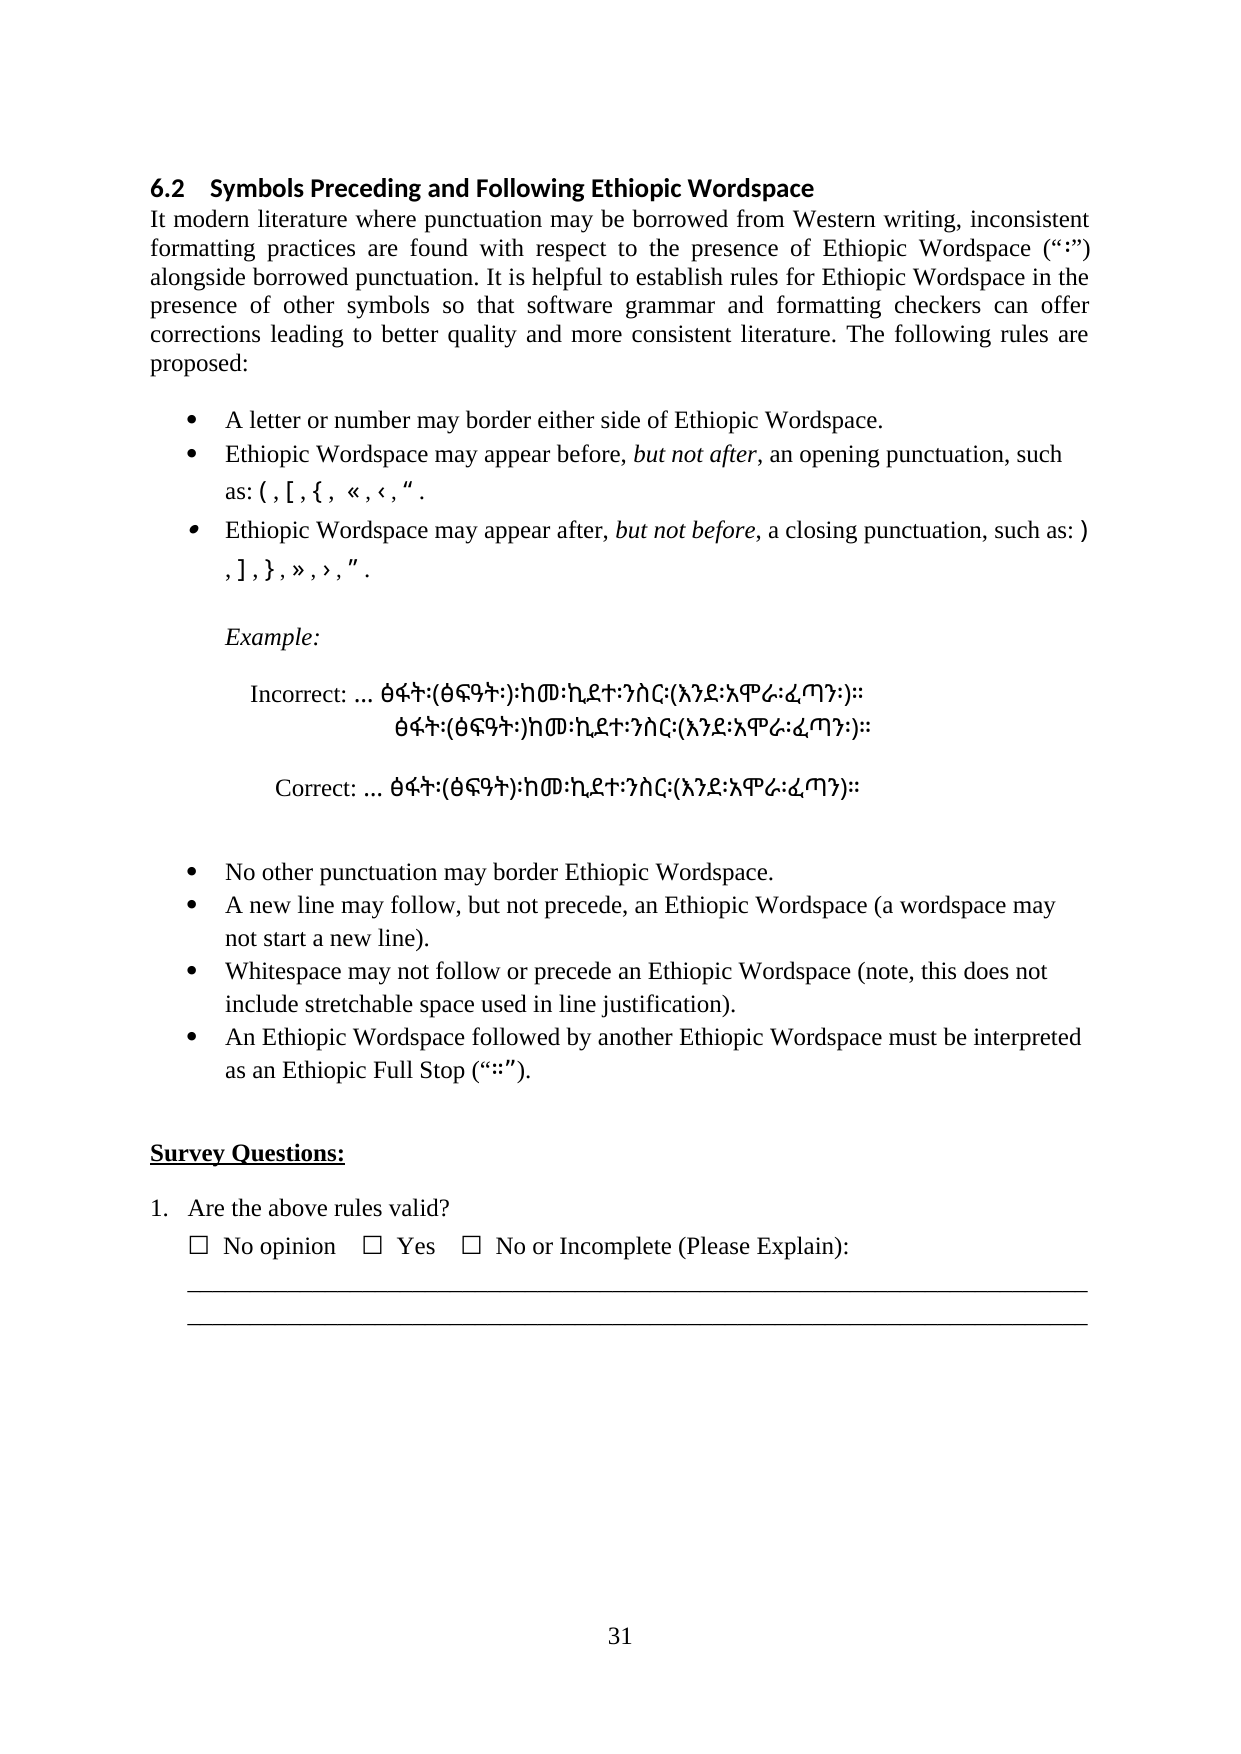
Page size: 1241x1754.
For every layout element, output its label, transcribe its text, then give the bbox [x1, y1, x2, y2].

list Are the above rules valid? ☐ No opinion ☐ Yes ☐ No or Incomplete (Please Explain): ________________________________________________________________________ [150, 1193, 1090, 1294]
list A new line may follow, but not precede, an Ethiopic Wordspace (a wordspace may not start a new line). [187, 890, 1090, 952]
text Incorrect: … ፅፋት፡(ፅፍዓት፡)፡ከመ፡ኪደተ፡ንስር፡(እንደ፡አሞራ፡ፈጣን፡)። ፅፋት፡(ፅፍዓት፡)ከመ፡ኪደተ፡ንስር፡(እንደ፡አሞራ፡ፈጣን፡)። [250, 676, 1090, 744]
text Correct: … ፅፋት፡(ፅፍዓት)፡ከመ፡ኪደተ፡ንስር፡(እንደ፡አሞራ፡ፈጣን)። [150, 769, 1090, 803]
list No other punctuation may border Ethiopic Wordspace. [187, 857, 1090, 886]
list Ethiopic Wordspace may appear after, but not before, a closing punctuation, such as: ) , ] , } , » , › , ” . Example: [187, 512, 1090, 651]
text ________________________________________________________________________ [150, 1299, 1090, 1327]
text It modern literature where punctuation may be borrowed from Western writing, inconsistent formatting practices are found with respect to the presence of Ethiopic Wordspace (“፡”) alongside borrowed punctuation. It is helpful to establish rules for Ethiopic Wordspace in the presence of other symbols so that software grammar and formatting checkers can offer corrections leading to better quality and more consistent literature. The following rules are proposed: [150, 204, 1090, 377]
subtitle Symbols Preceding and Following Ethiopic Wordspace [150, 171, 1090, 204]
text Survey Questions: [150, 1138, 1090, 1167]
list Whitespace may not follow or precede an Ethiopic Wordspace (note, this does not include stretchable space used in line justification). [187, 956, 1090, 1018]
list Ethiopic Wordspace may appear before, but not after, an opening punctuation, such as: ( , [ , { , « , ‹ , “ . [187, 439, 1090, 507]
list A letter or number may border either side of Ethiopic Wordspace. [187, 406, 1090, 434]
list An Ethiopic Wordspace followed by another Ethiopic Wordspace must be interpreted as an Ethiopic Full Stop (“።”). [187, 1022, 1090, 1084]
